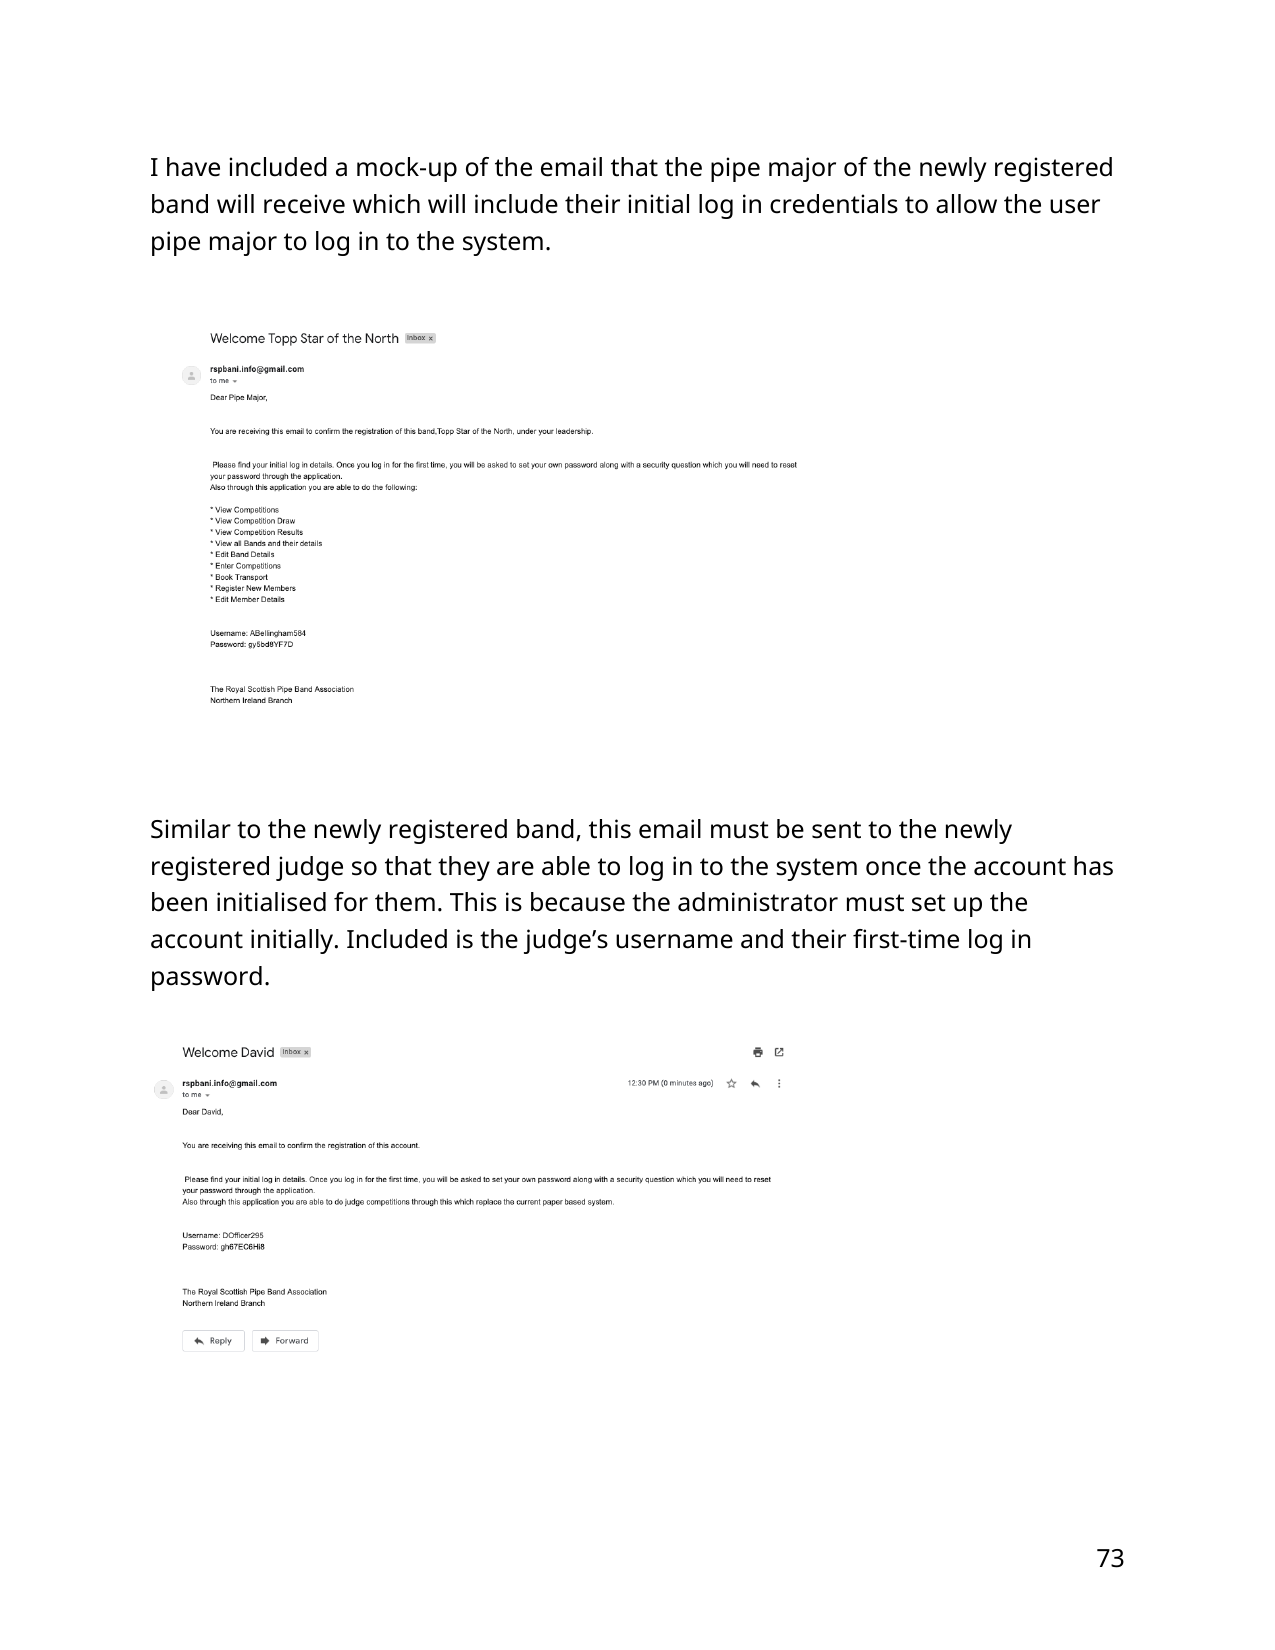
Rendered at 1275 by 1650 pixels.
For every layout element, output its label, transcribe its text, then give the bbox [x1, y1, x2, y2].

text I have included a mock-up of the email that the pipe major of the newly registered band will receive which will include their initial log in credentials to allow the user pipe major to log in to the system. [150, 150, 1125, 258]
picture [175, 328, 814, 708]
picture [150, 1040, 790, 1371]
text Similar to the newly registered band, this email must be sent to the newly registered judge so that they are able to log in to the system once the account has been initialised for them. This is because the administrator must set up the account initially. Included is the judge’s username and their first-time log in password. [150, 811, 1125, 992]
